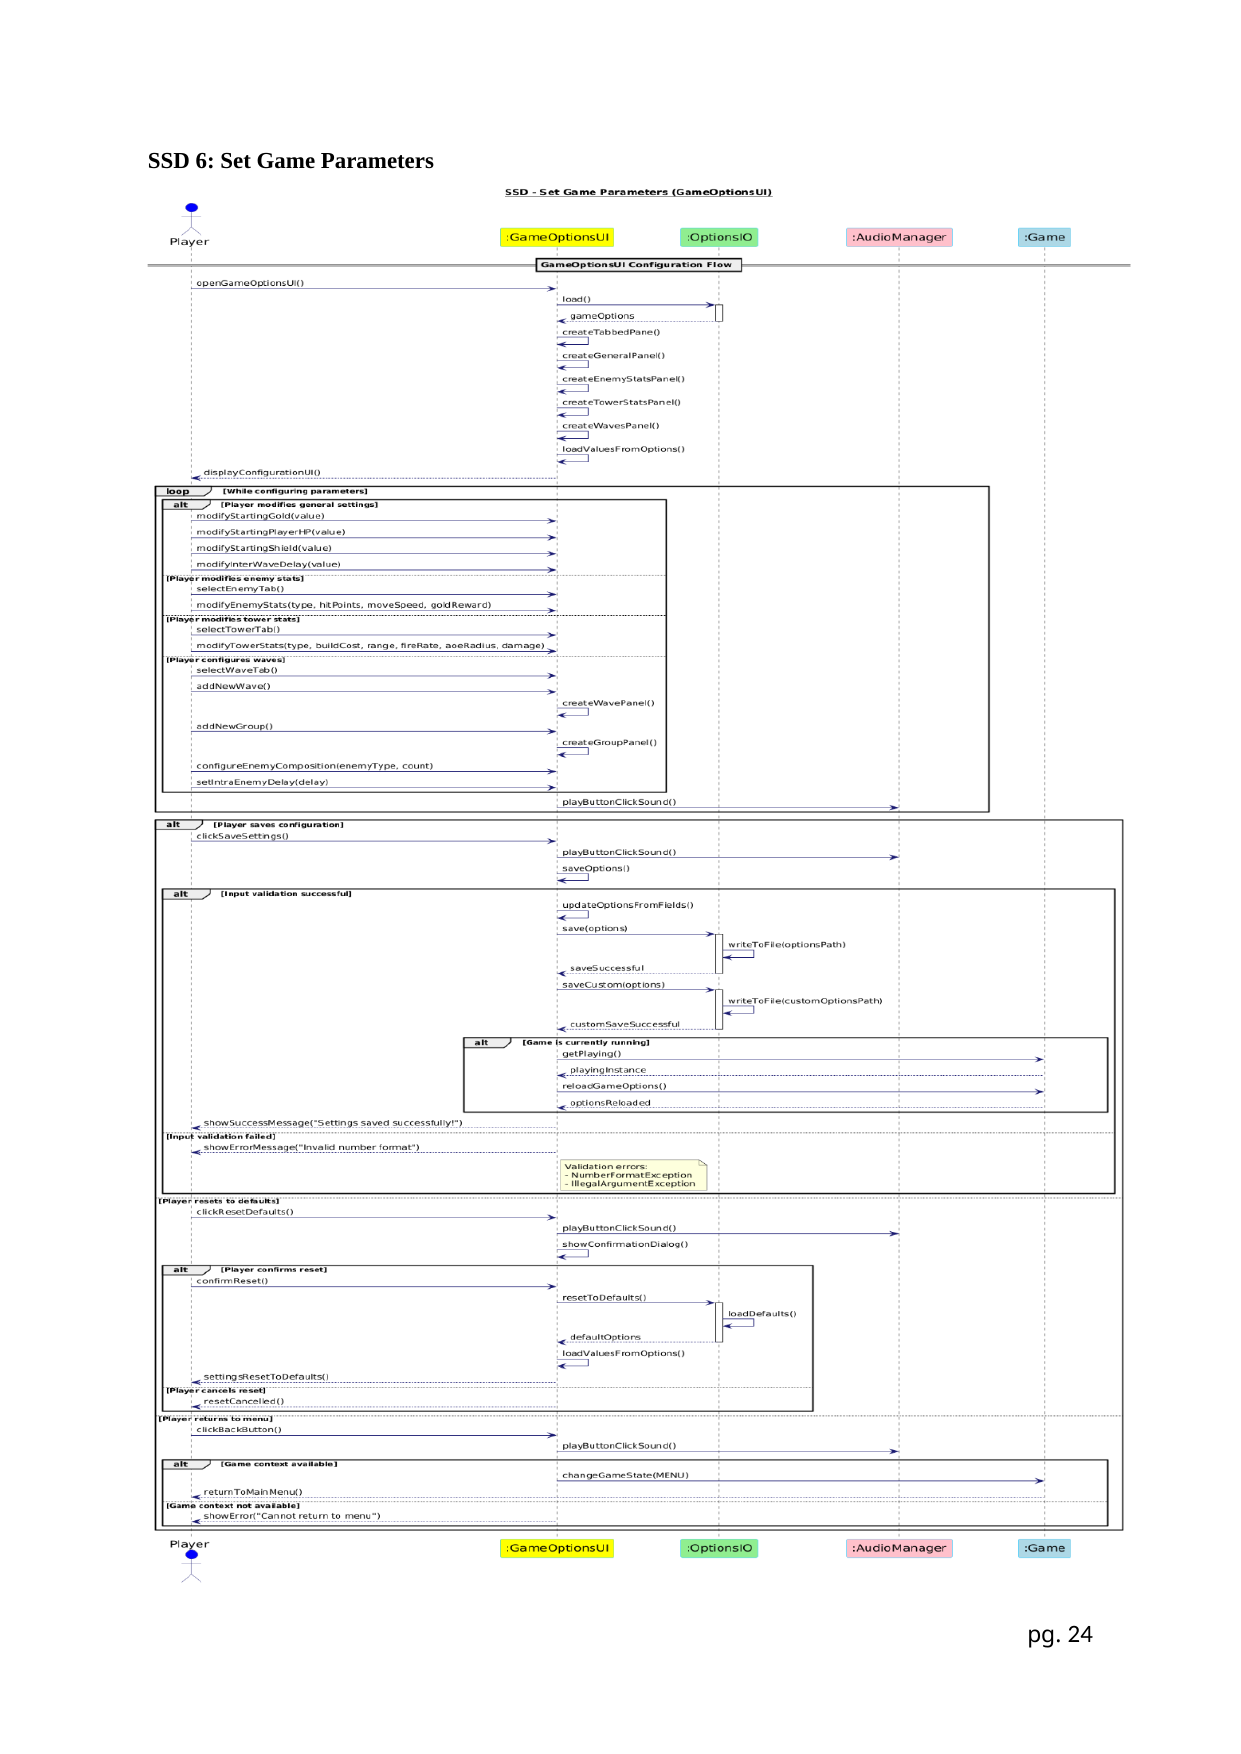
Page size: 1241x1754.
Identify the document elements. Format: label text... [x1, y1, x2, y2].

picture [147, 179, 1134, 1585]
subtitle SSD 6: Set Game Parameters [148, 148, 1093, 179]
